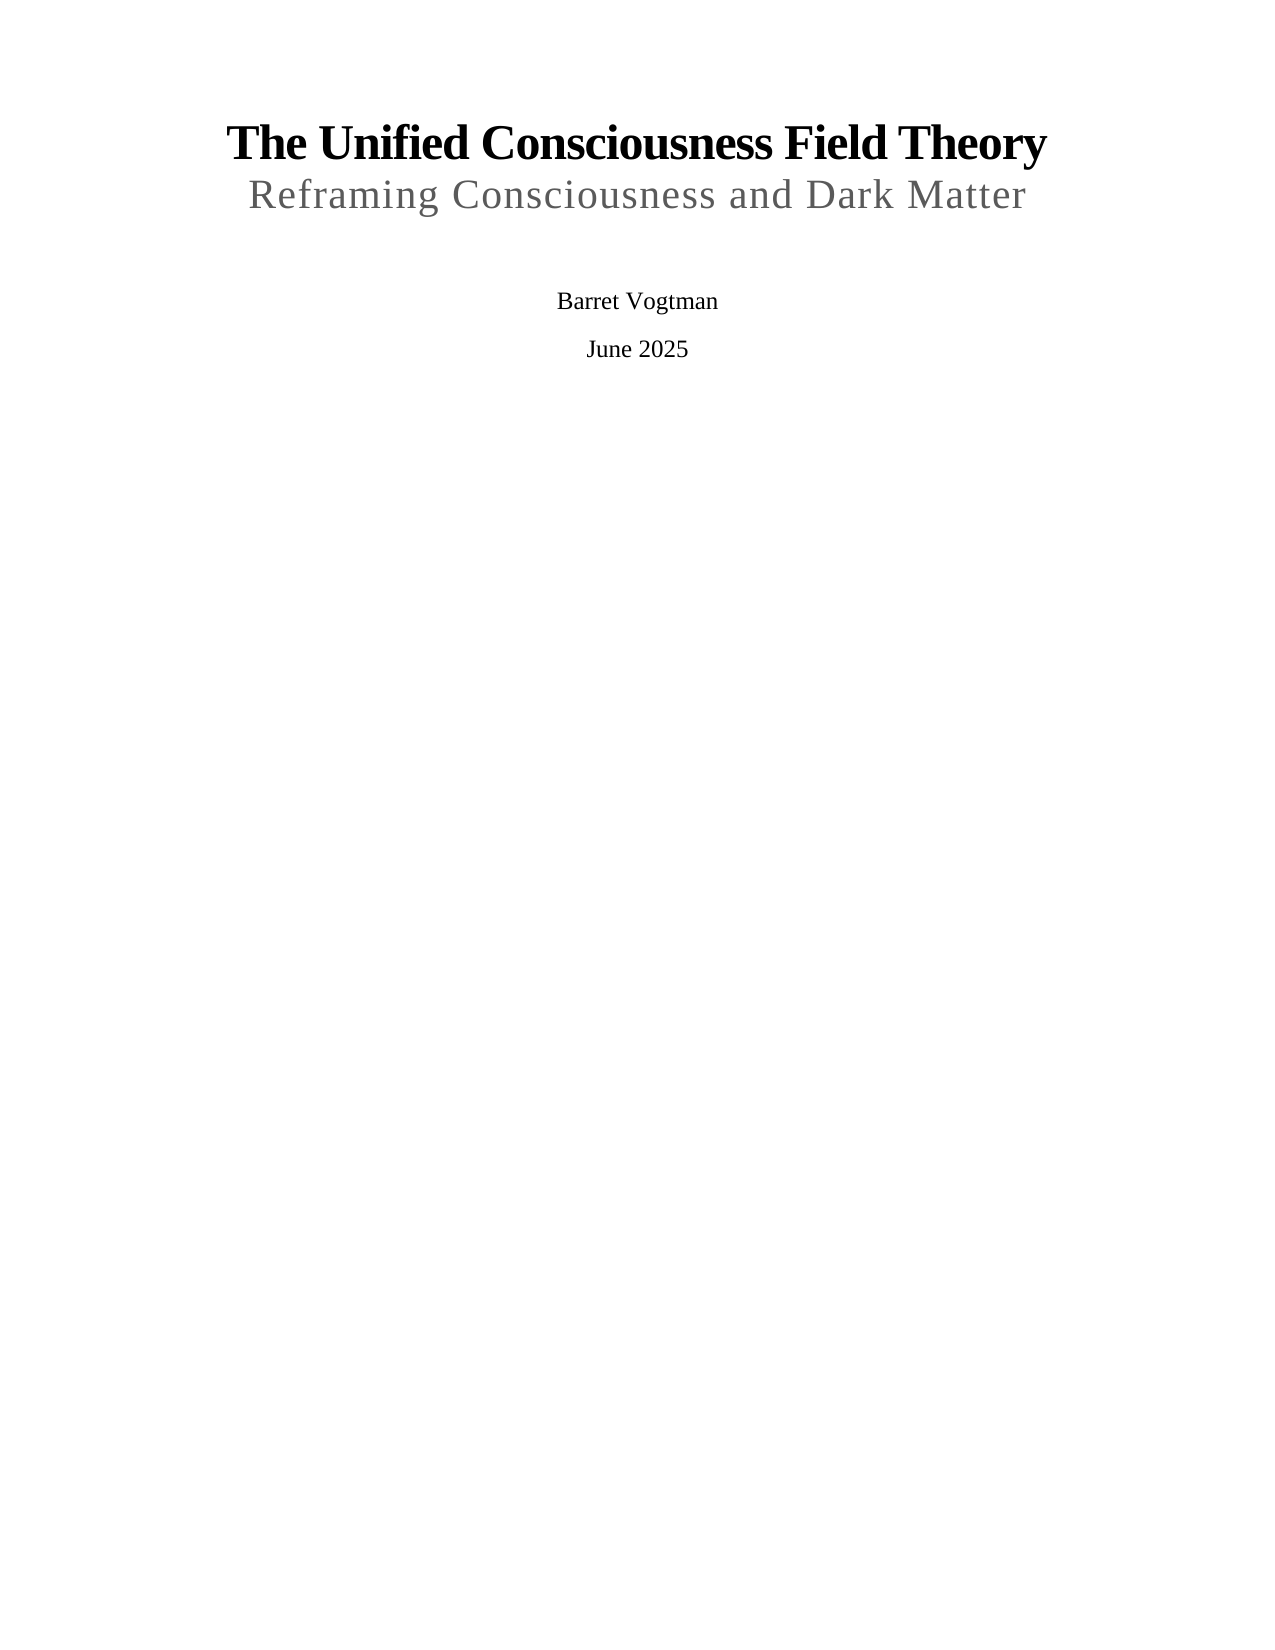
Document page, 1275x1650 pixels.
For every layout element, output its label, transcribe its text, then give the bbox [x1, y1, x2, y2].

subtitle Reframing Consciousness and Dark Matter [150, 170, 1125, 218]
text Barret Vogtman [150, 286, 1125, 315]
text June 2025 [150, 334, 1125, 362]
title The Unified Consciousness Field Theory [150, 112, 1125, 170]
